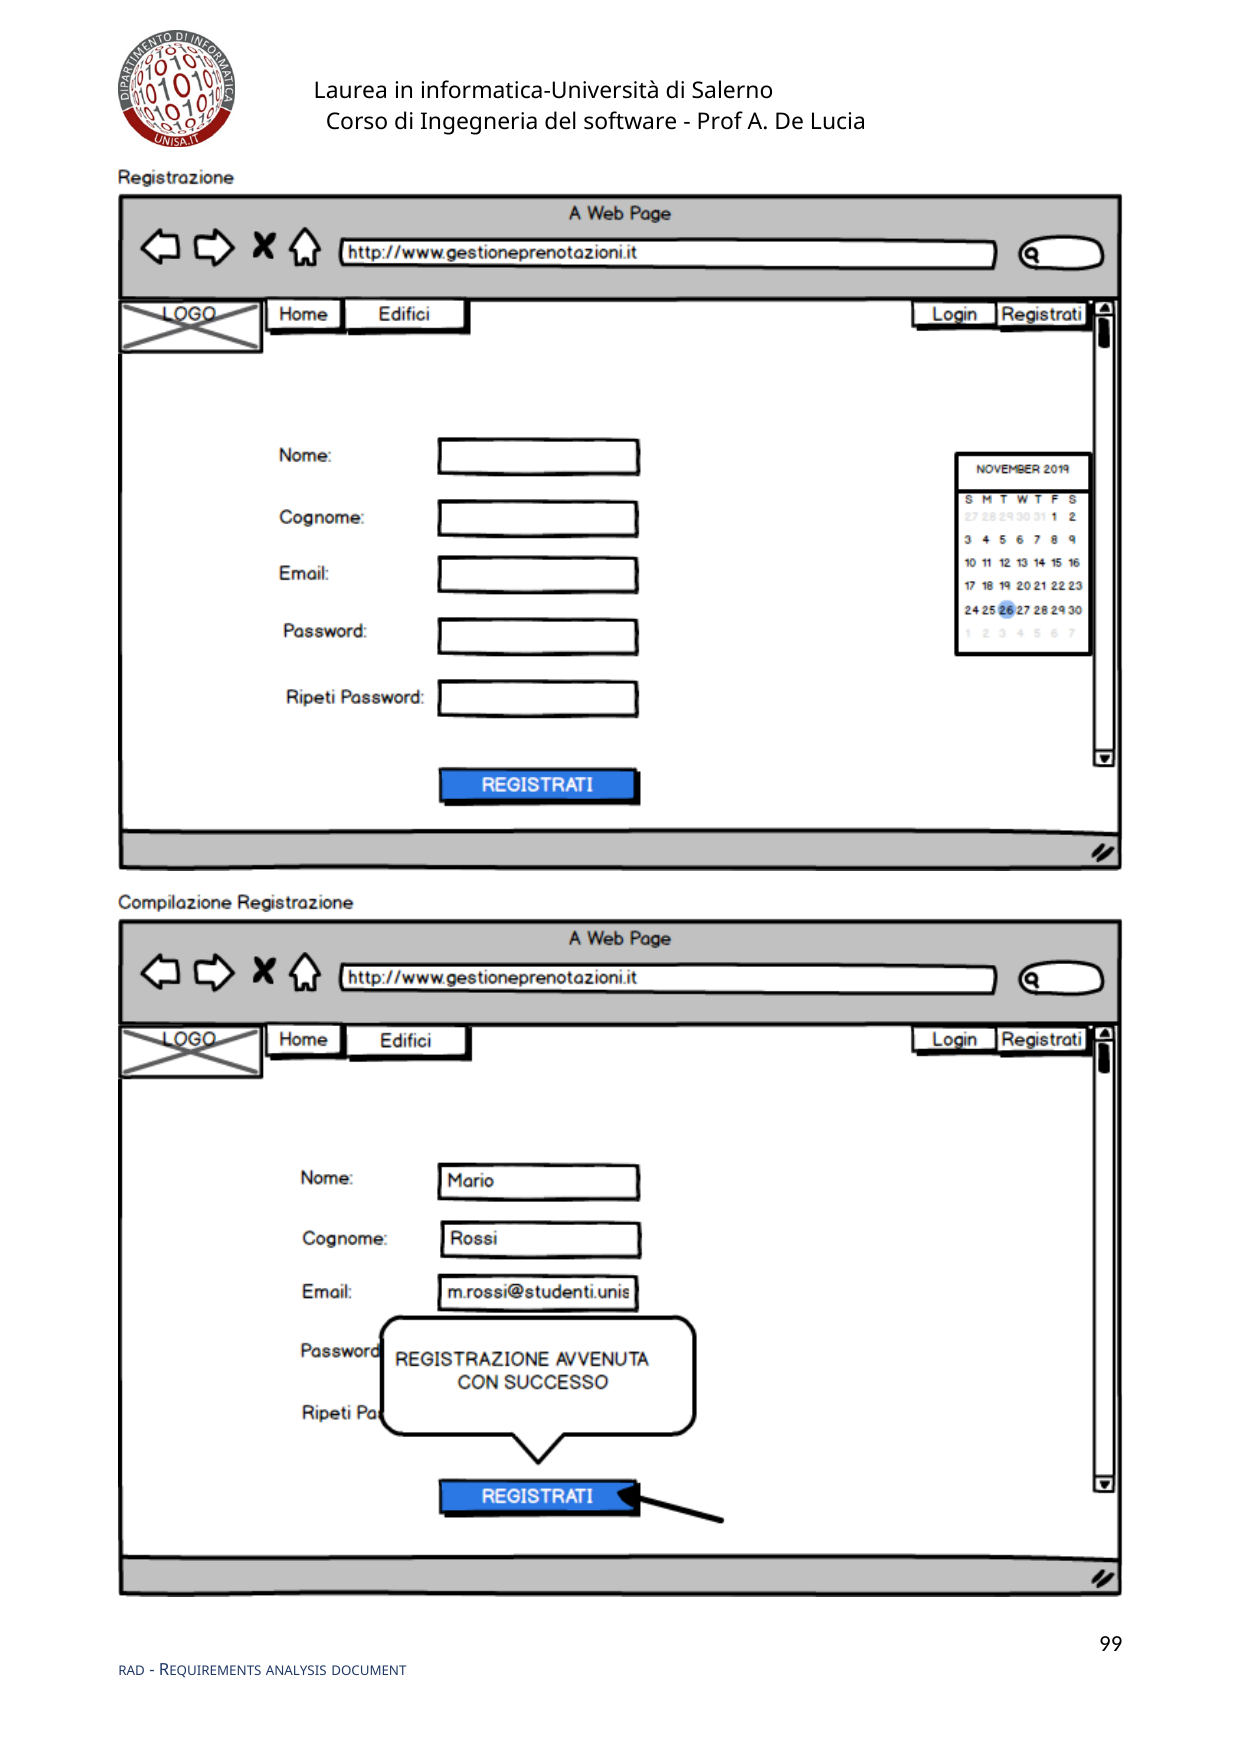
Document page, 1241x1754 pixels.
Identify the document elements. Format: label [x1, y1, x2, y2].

picture [118, 889, 1123, 1597]
picture [118, 164, 1123, 871]
picture [118, 30, 235, 147]
